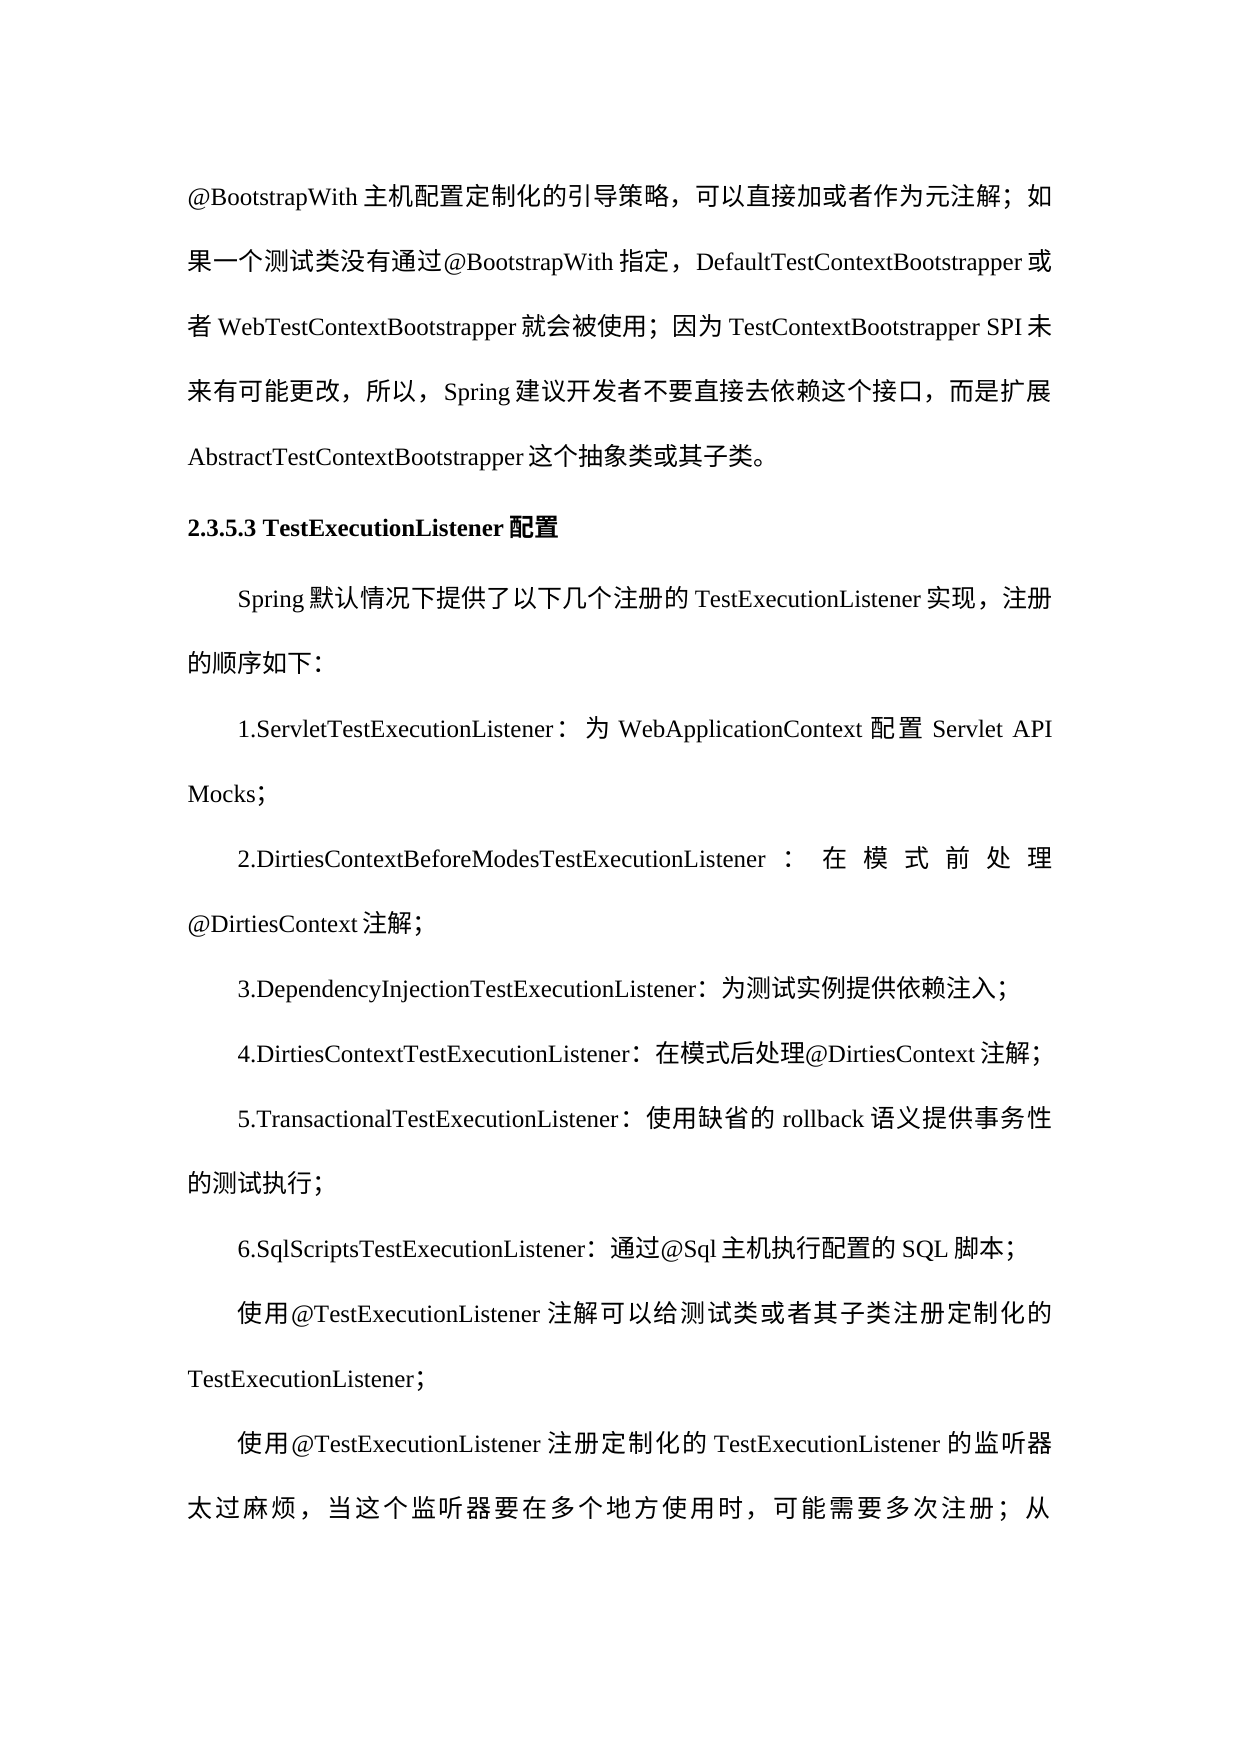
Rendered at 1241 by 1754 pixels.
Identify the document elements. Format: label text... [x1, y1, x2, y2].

text 4.DirtiesContextTestExecutionListener：在模式后处理@DirtiesContext注解； [187, 1019, 1053, 1084]
text 1.ServletTestExecutionListener：为WebApplicationContext配置Servlet API Mocks； [187, 694, 1053, 824]
text 使用@TestExecutionListener注解可以给测试类或者其子类注册定制化的TestExecutionListener； [187, 1279, 1053, 1409]
text 2.DirtiesContextBeforeModesTestExecutionListener：在模式前处理@DirtiesContext注解； [187, 824, 1053, 954]
text 5.TransactionalTestExecutionListener：使用缺省的rollback语义提供事务性的测试执行； [187, 1084, 1053, 1214]
text 3.DependencyInjectionTestExecutionListener：为测试实例提供依赖注入； [187, 954, 1053, 1019]
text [187, 162, 1053, 487]
subtitle 2.3.5.3 TestExecutionListener配置 [187, 493, 1053, 558]
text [187, 1409, 1053, 1539]
text Spring默认情况下提供了以下几个注册的TestExecutionListener实现，注册的顺序如下： [187, 564, 1053, 694]
text 6.SqlScriptsTestExecutionListener：通过@Sql主机执行配置的SQL脚本； [187, 1214, 1053, 1279]
